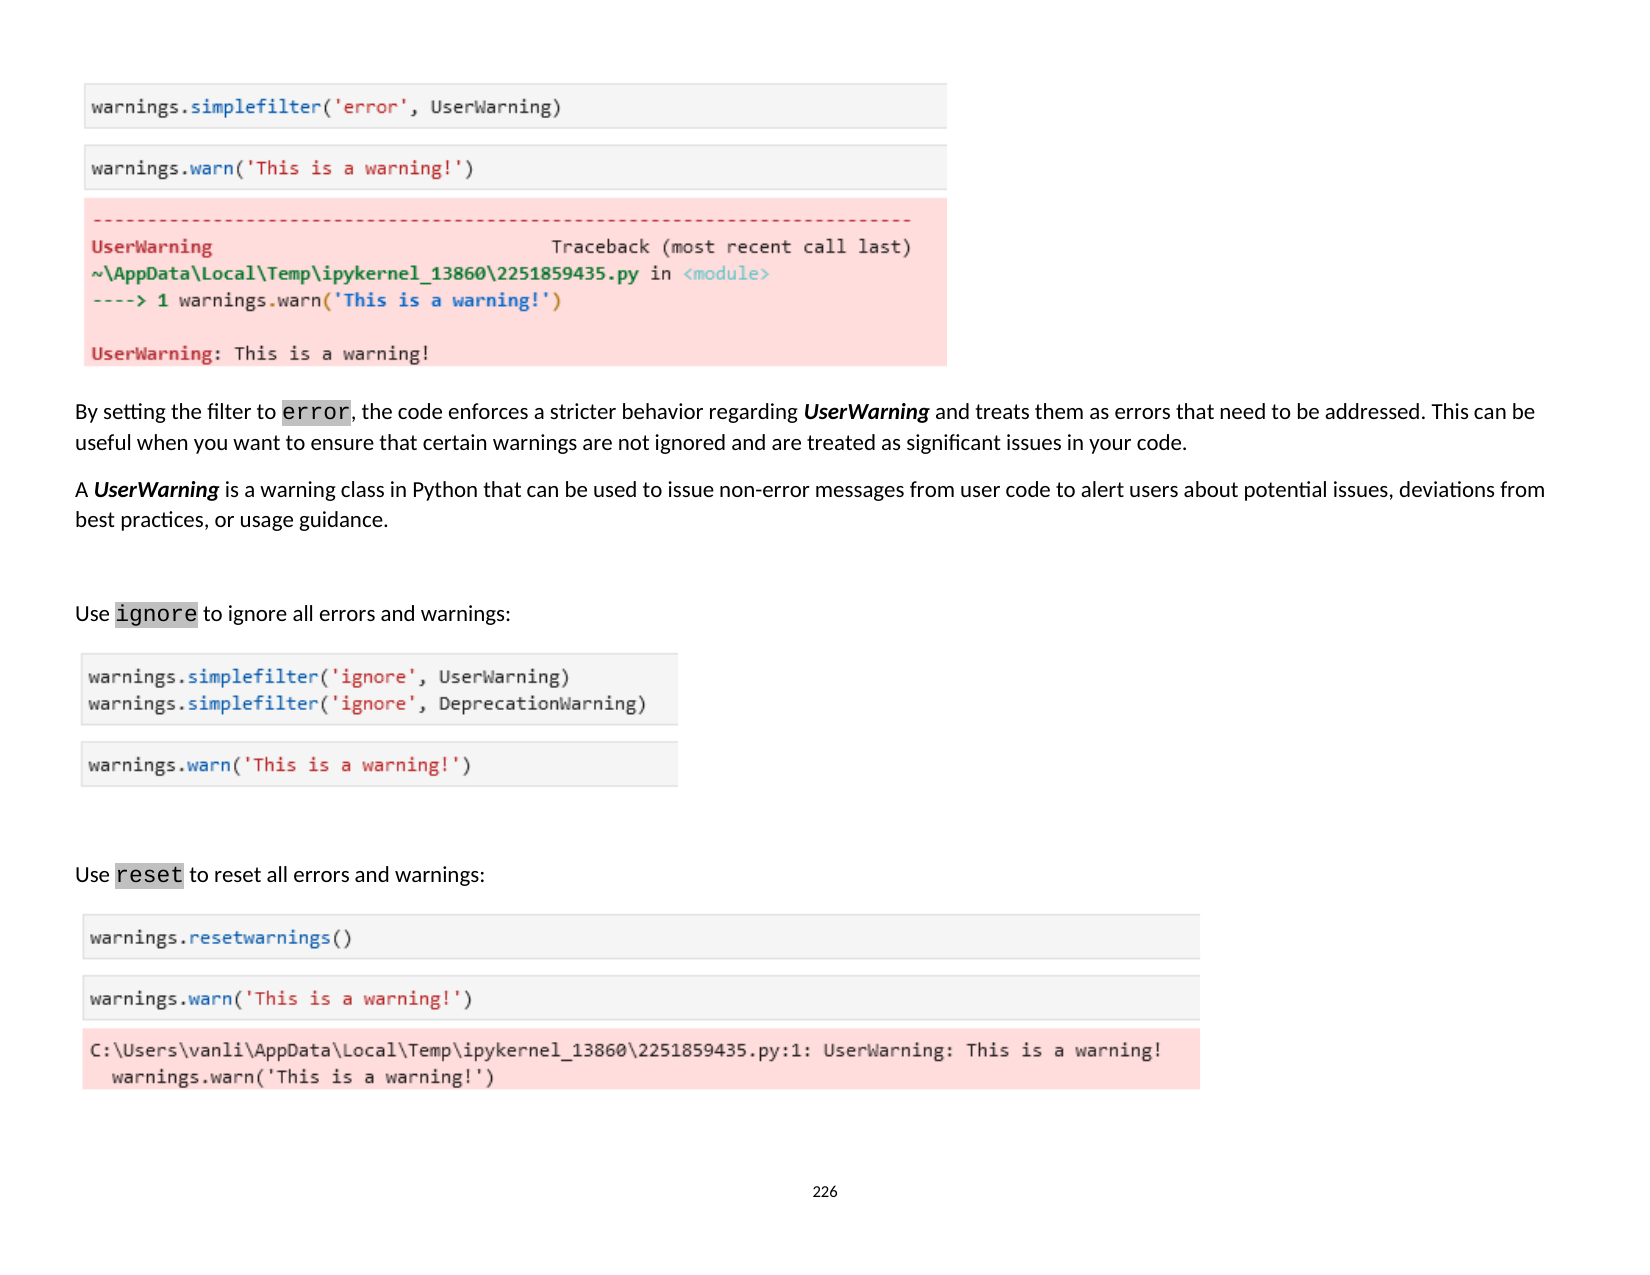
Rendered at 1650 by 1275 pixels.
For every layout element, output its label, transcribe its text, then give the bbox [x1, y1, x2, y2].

picture [75, 647, 679, 795]
text Use ignore to ignore all errors and warnings: [75, 599, 1575, 628]
text Use reset to reset all errors and warnings: [75, 860, 1575, 889]
picture [75, 75, 947, 379]
text By setting the filter to error, the code enforces a stricter behavior regarding UserWarning and treats them as errors that need to be addressed. This can be useful when you want to ensure that certain warnings are not ignored and are treated as significant issues in your code. [75, 397, 1575, 456]
picture [75, 908, 1201, 1099]
text A UserWarning is a warning class in Python that can be used to issue non-error messages from user code to alert users about potential issues, deviations from best practices, or usage guidance. [75, 475, 1575, 533]
